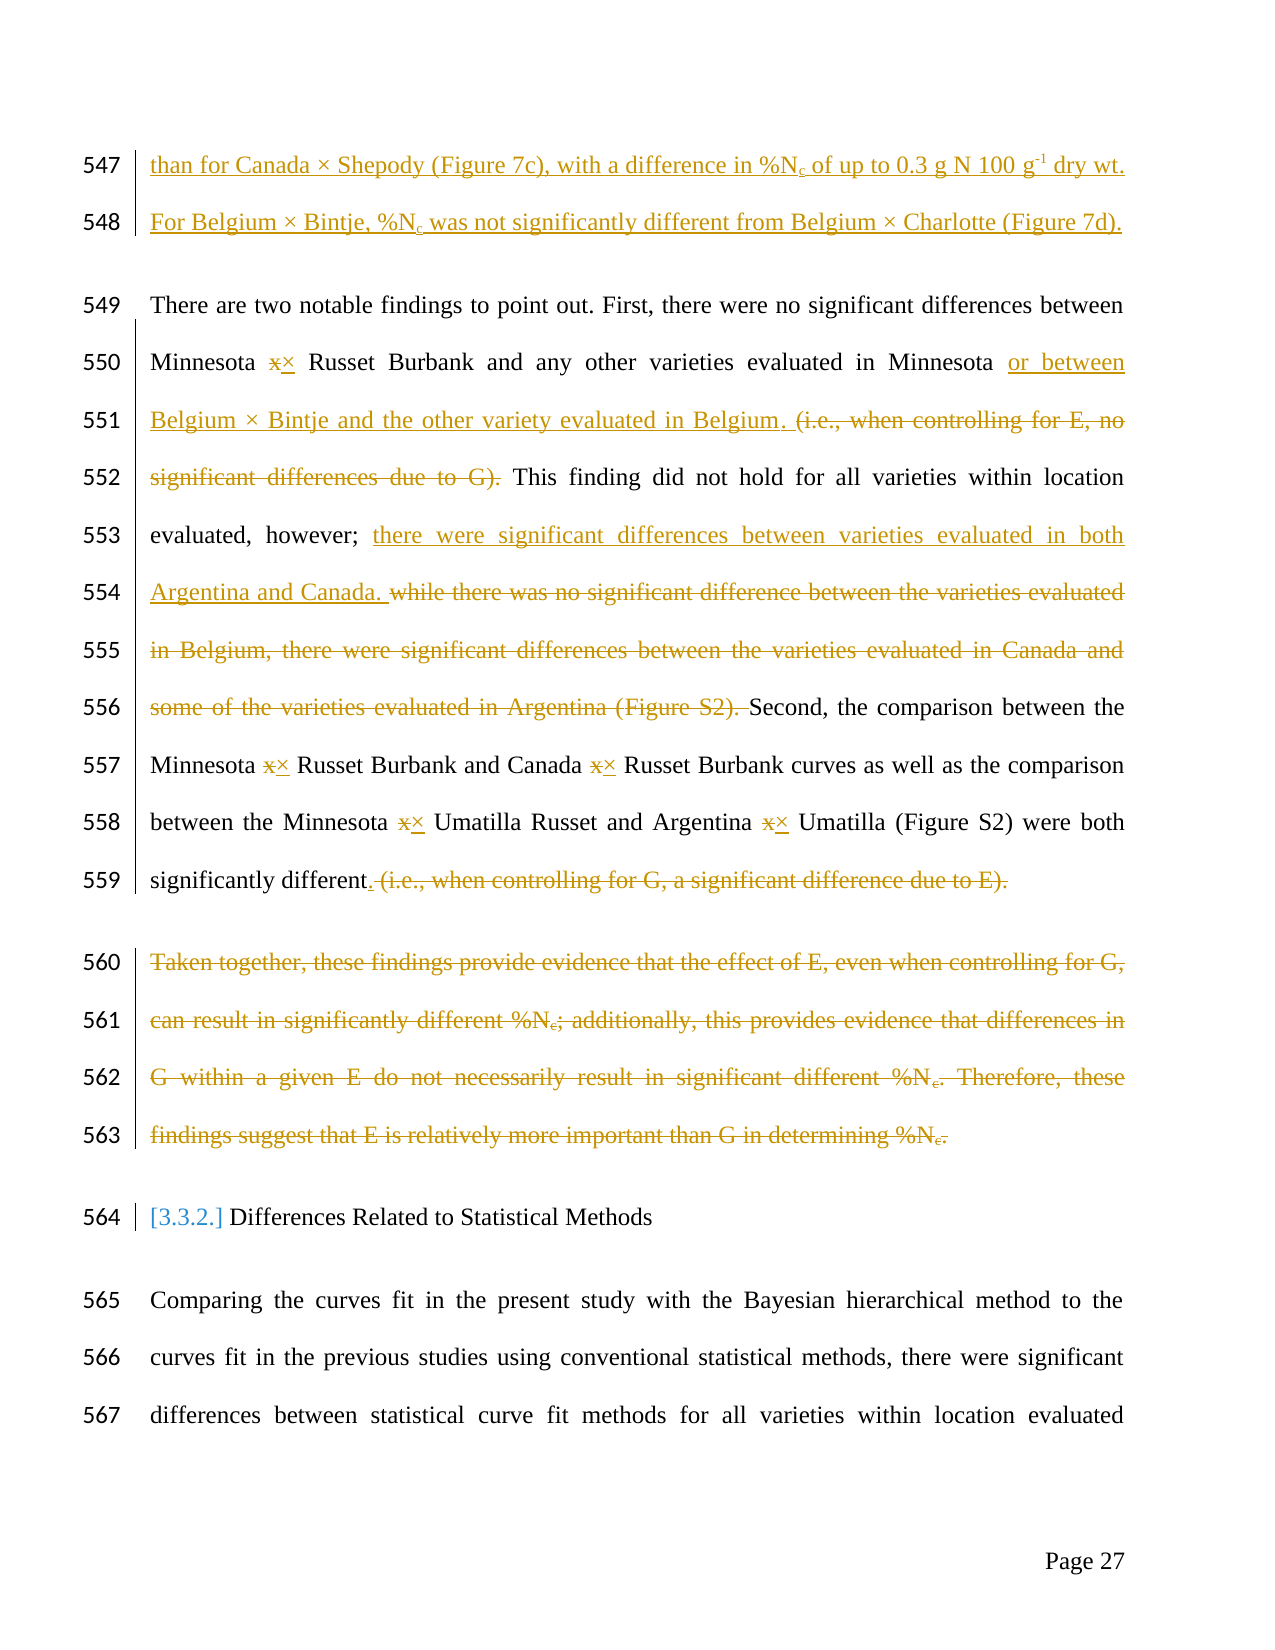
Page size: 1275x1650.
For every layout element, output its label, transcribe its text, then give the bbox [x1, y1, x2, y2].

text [150, 1285, 1125, 1429]
text There are two notable findings to point out. First, there were no significant differences between Minnesota Russet Burbank and any other varieties evaluated in Minnesota This finding did not hold for all varieties within location evaluated, however; Second, the comparison between the Minnesota Russet Burbank and Canada Russet Burbank curves as well as the comparison between the Minnesota Umatilla Russet and Argentina Umatilla (Figure S2) were both significantly different [150, 290, 1125, 894]
subtitle Differences Related to Statistical Methods [150, 1202, 1125, 1231]
